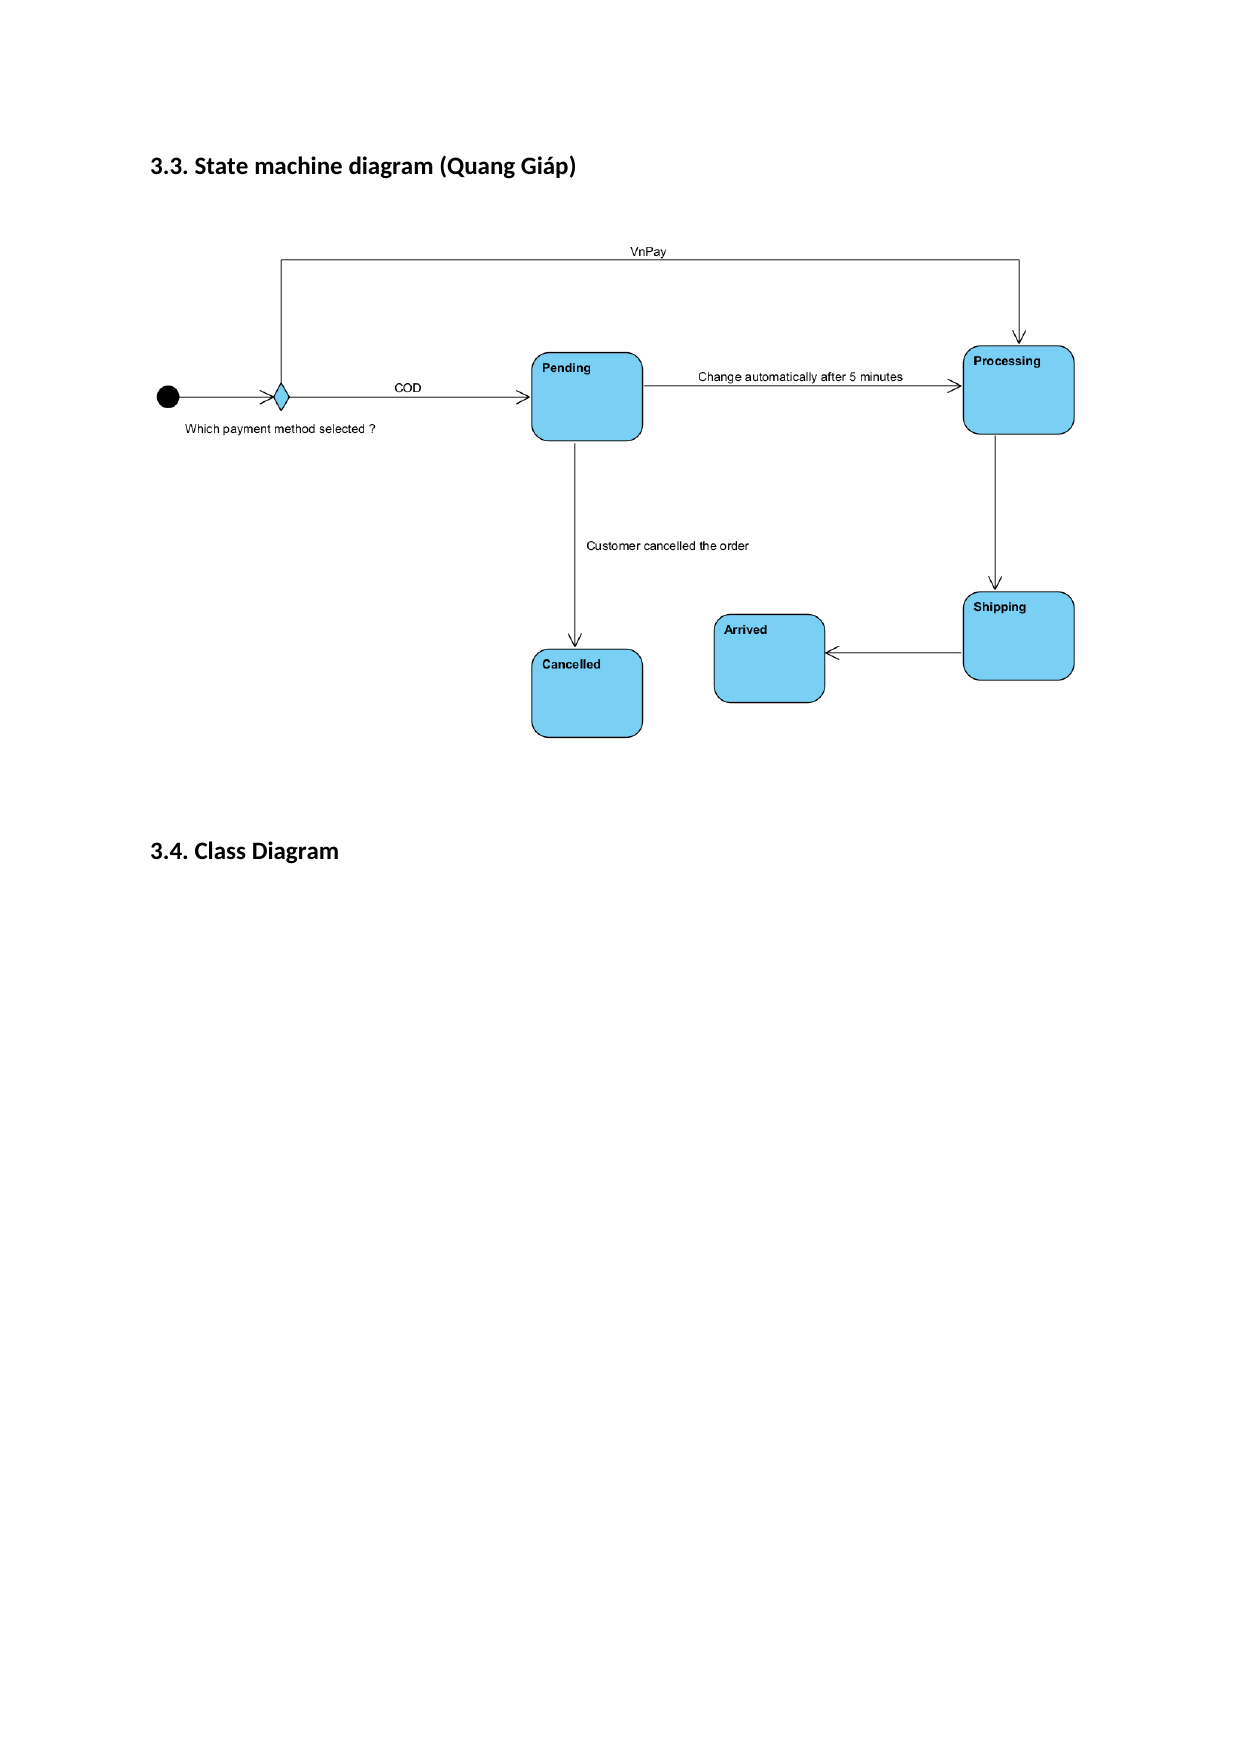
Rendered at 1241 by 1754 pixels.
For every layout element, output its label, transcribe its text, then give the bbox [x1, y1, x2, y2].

subtitle 3.4. Class Diagram [150, 835, 1093, 866]
picture [150, 186, 1093, 748]
subtitle 3.3. State machine diagram (Quang Giáp) [150, 150, 1093, 181]
